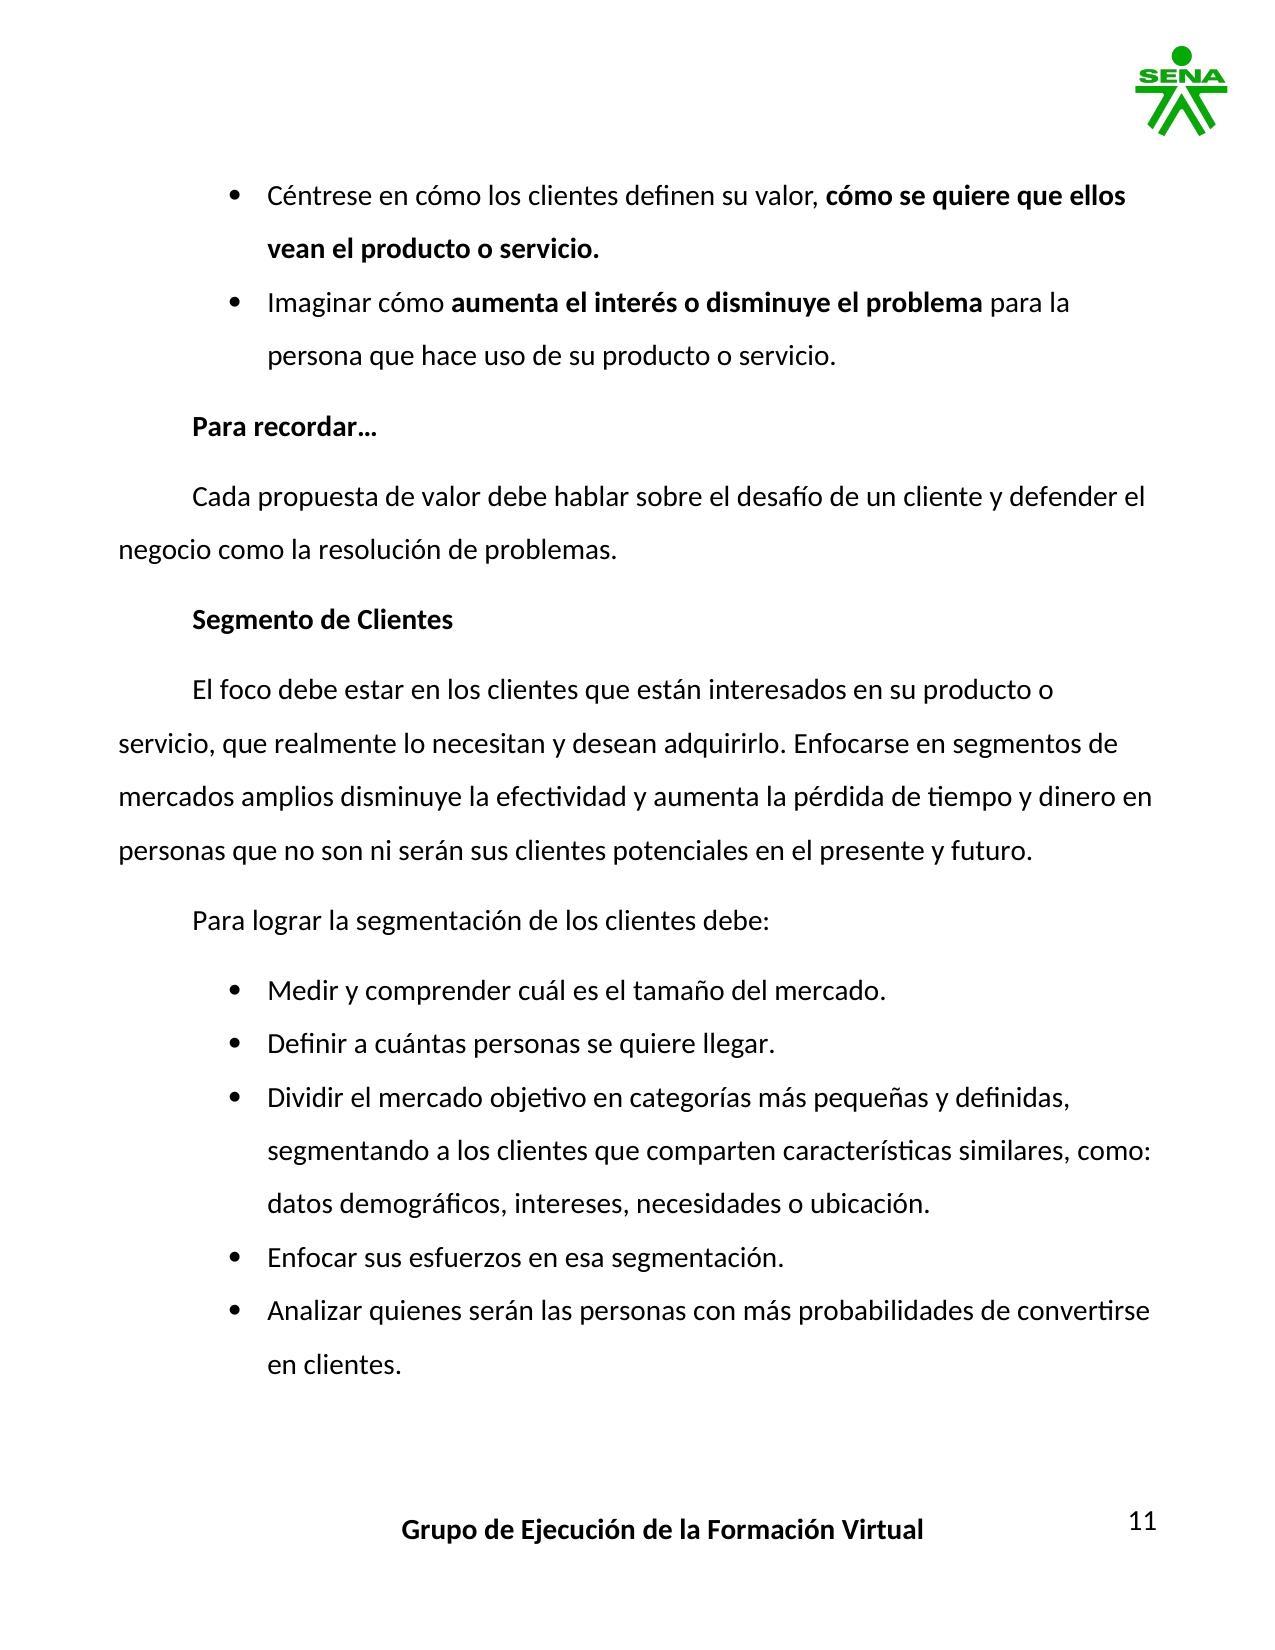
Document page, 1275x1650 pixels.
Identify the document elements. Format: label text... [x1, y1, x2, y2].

list Enfocar sus esfuerzos en esa segmentación. [229, 1239, 1157, 1275]
text Para recordar… [118, 408, 1157, 443]
text Para lograr la segmentación de los clientes debe: [118, 902, 1157, 937]
text Segmento de Clientes [118, 601, 1157, 637]
list Dividir el mercado objetivo en categorías más pequeñas y definidas, segmentando a los clientes que comparten características similares, como: datos demográficos, intereses, necesidades o ubicación. [229, 1079, 1157, 1221]
list Céntrese en cómo los clientes definen su valor, cómo se quiere que ellos vean el producto o servicio. [229, 177, 1157, 266]
picture [1135, 46, 1228, 136]
text Cada propuesta de valor debe hablar sobre el desafío de un cliente y defender el negocio como la resolución de problemas. [118, 478, 1157, 567]
text El foco debe estar en los clientes que están interesados en su producto o servicio, que realmente lo necesitan y desean adquirirlo. Enfocarse en segmentos de mercados amplios disminuye la efectividad y aumenta la pérdida de tiempo y dinero en personas que no son ni serán sus clientes potenciales en el presente y futuro. [118, 671, 1157, 867]
list Analizar quienes serán las personas con más probabilidades de convertirse en clientes. [229, 1292, 1157, 1382]
list Imaginar cómo aumenta el interés o disminuye el problema para la persona que hace uso de su producto o servicio. [229, 284, 1157, 373]
list Definir a cuántas personas se quiere llegar. [229, 1025, 1157, 1061]
list Medir y comprender cuál es el tamaño del mercado. [229, 972, 1157, 1007]
